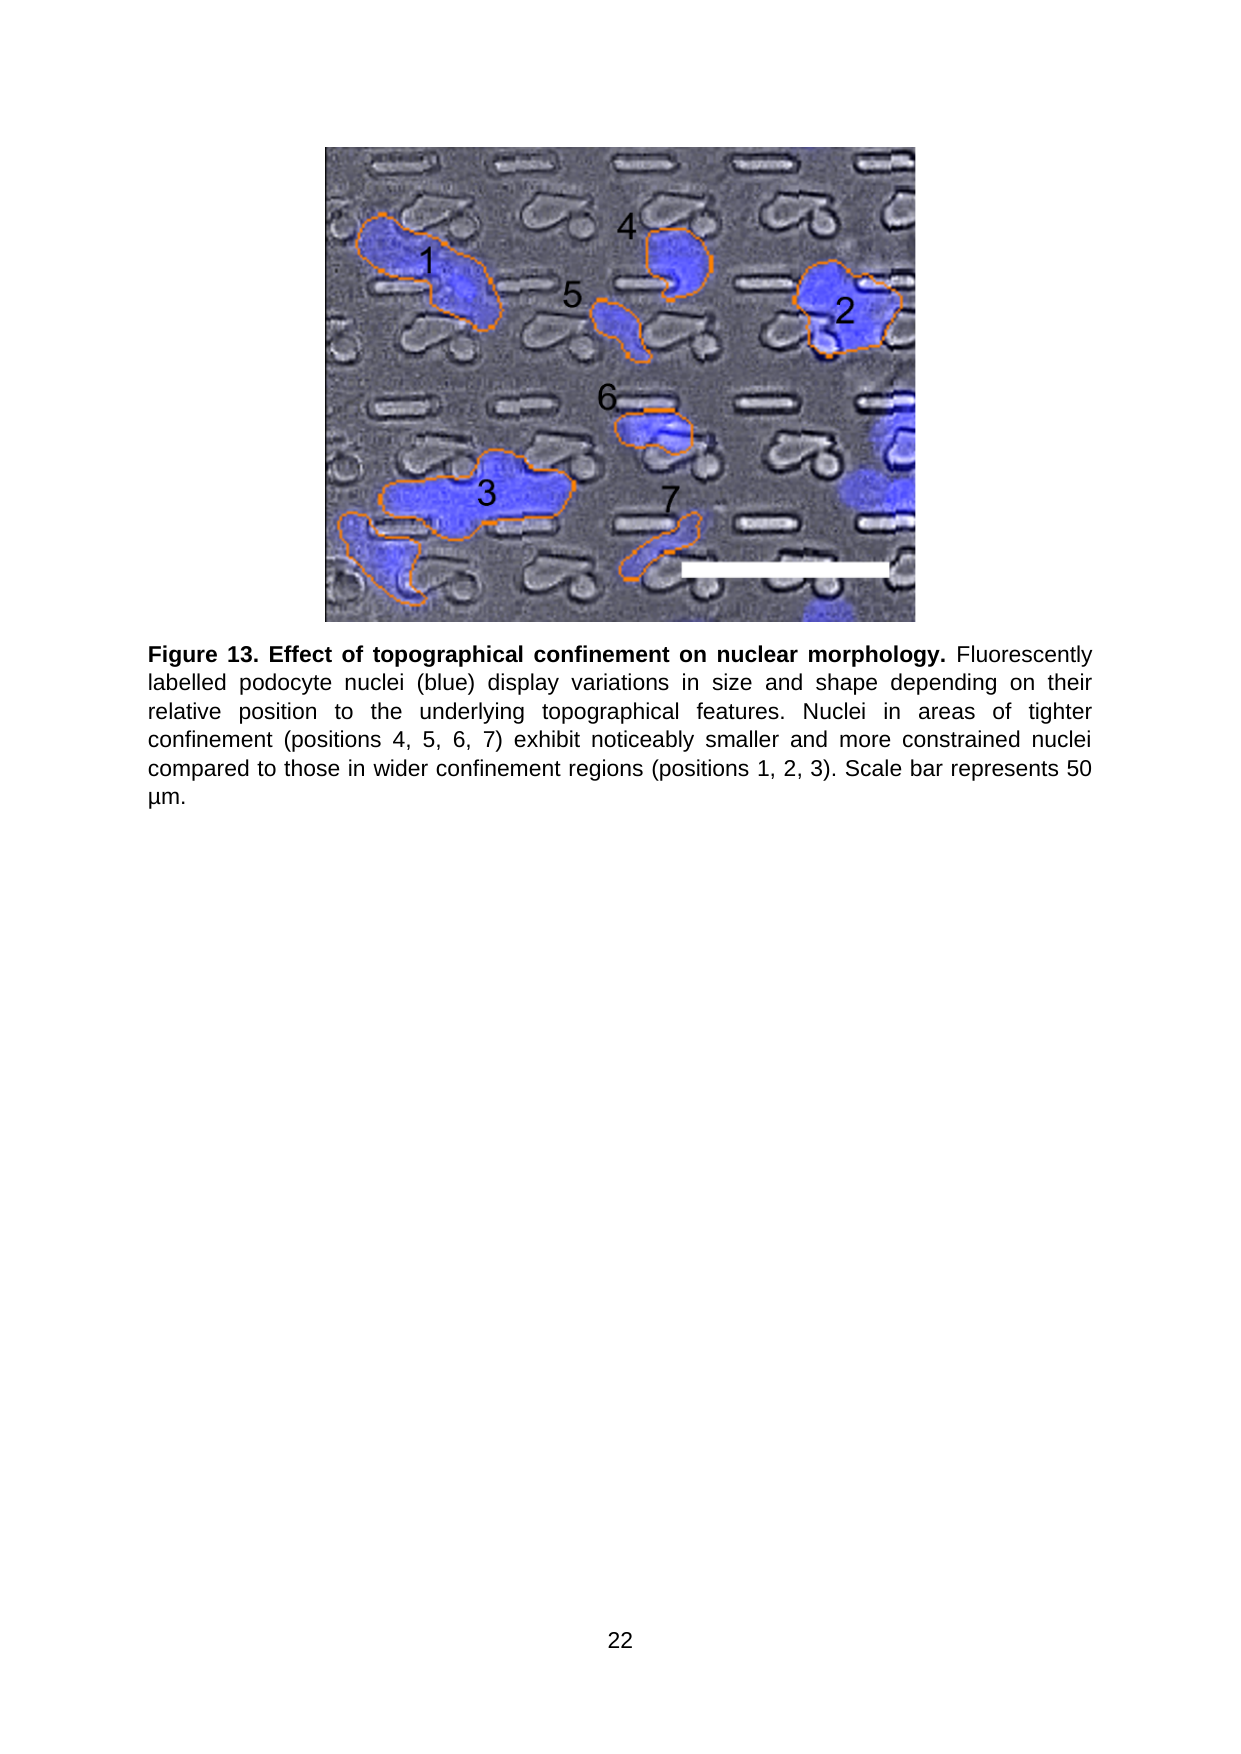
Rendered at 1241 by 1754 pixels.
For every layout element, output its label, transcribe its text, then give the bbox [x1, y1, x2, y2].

text Figure 13. Effect of topographical confinement on nuclear morphology. Fluorescently labelled podocyte nuclei (blue) display variations in size and shape depending on their relative position to the underlying topographical features. Nuclei in areas of tighter confinement (positions 4, 5, 6, 7) exhibit noticeably smaller and more constrained nuclei compared to those in wider confinement regions (positions 1, 2, 3). Scale bar represents 50 µm. [148, 641, 1093, 809]
picture [325, 147, 916, 622]
